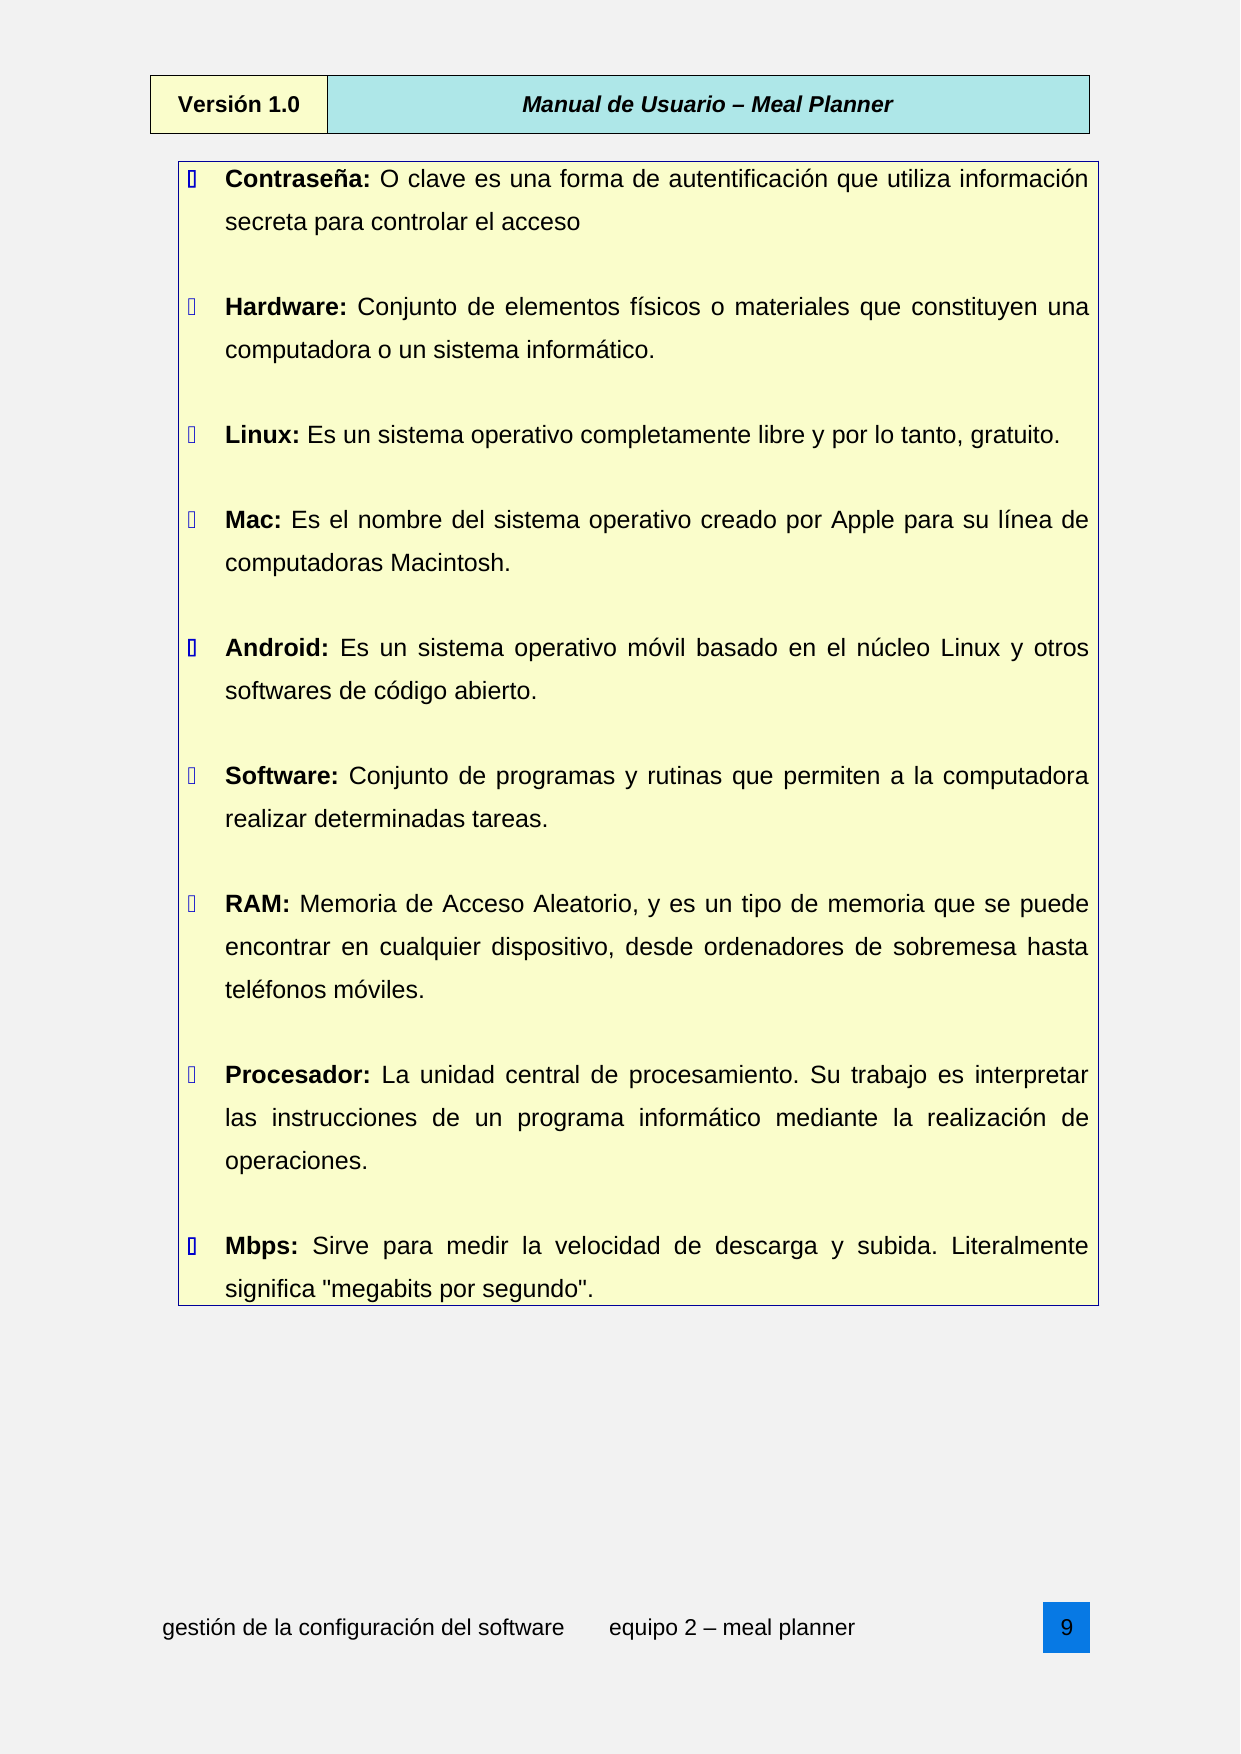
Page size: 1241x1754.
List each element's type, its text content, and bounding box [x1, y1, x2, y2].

list Android: Es un sistema operativo móvil basado en el núcleo Linux y otros softwares de código abierto. [179, 629, 1098, 704]
list Mac: Es el nombre del sistema operativo creado por Apple para su línea de computadoras Macintosh. [179, 501, 1098, 577]
list Contraseña: O clave es una forma de autentificación que utiliza información secreta para controlar el acceso [179, 162, 1098, 236]
list Hardware: Conjunto de elementos físicos o materiales que constituyen una computadora o un sistema informático. [179, 288, 1098, 364]
list Software: Conjunto de programas y rutinas que permiten a la computadora realizar determinadas tareas. [179, 757, 1098, 833]
list Procesador: La unidad central de procesamiento. Su trabajo es interpretar las instrucciones de un programa informático mediante la realización de operaciones. [179, 1057, 1098, 1175]
list Linux: Es un sistema operativo completamente libre y por lo tanto, gratuito. [179, 417, 1098, 448]
list Mbps: Sirve para medir la velocidad de descarga y subida. Literalmente significa "megabits por segundo". [179, 1228, 1098, 1305]
list RAM: Memoria de Acceso Aleatorio, y es un tipo de memoria que se puede encontrar en cualquier dispositivo, desde ordenadores de sobremesa hasta teléfonos móviles. [179, 886, 1098, 1004]
